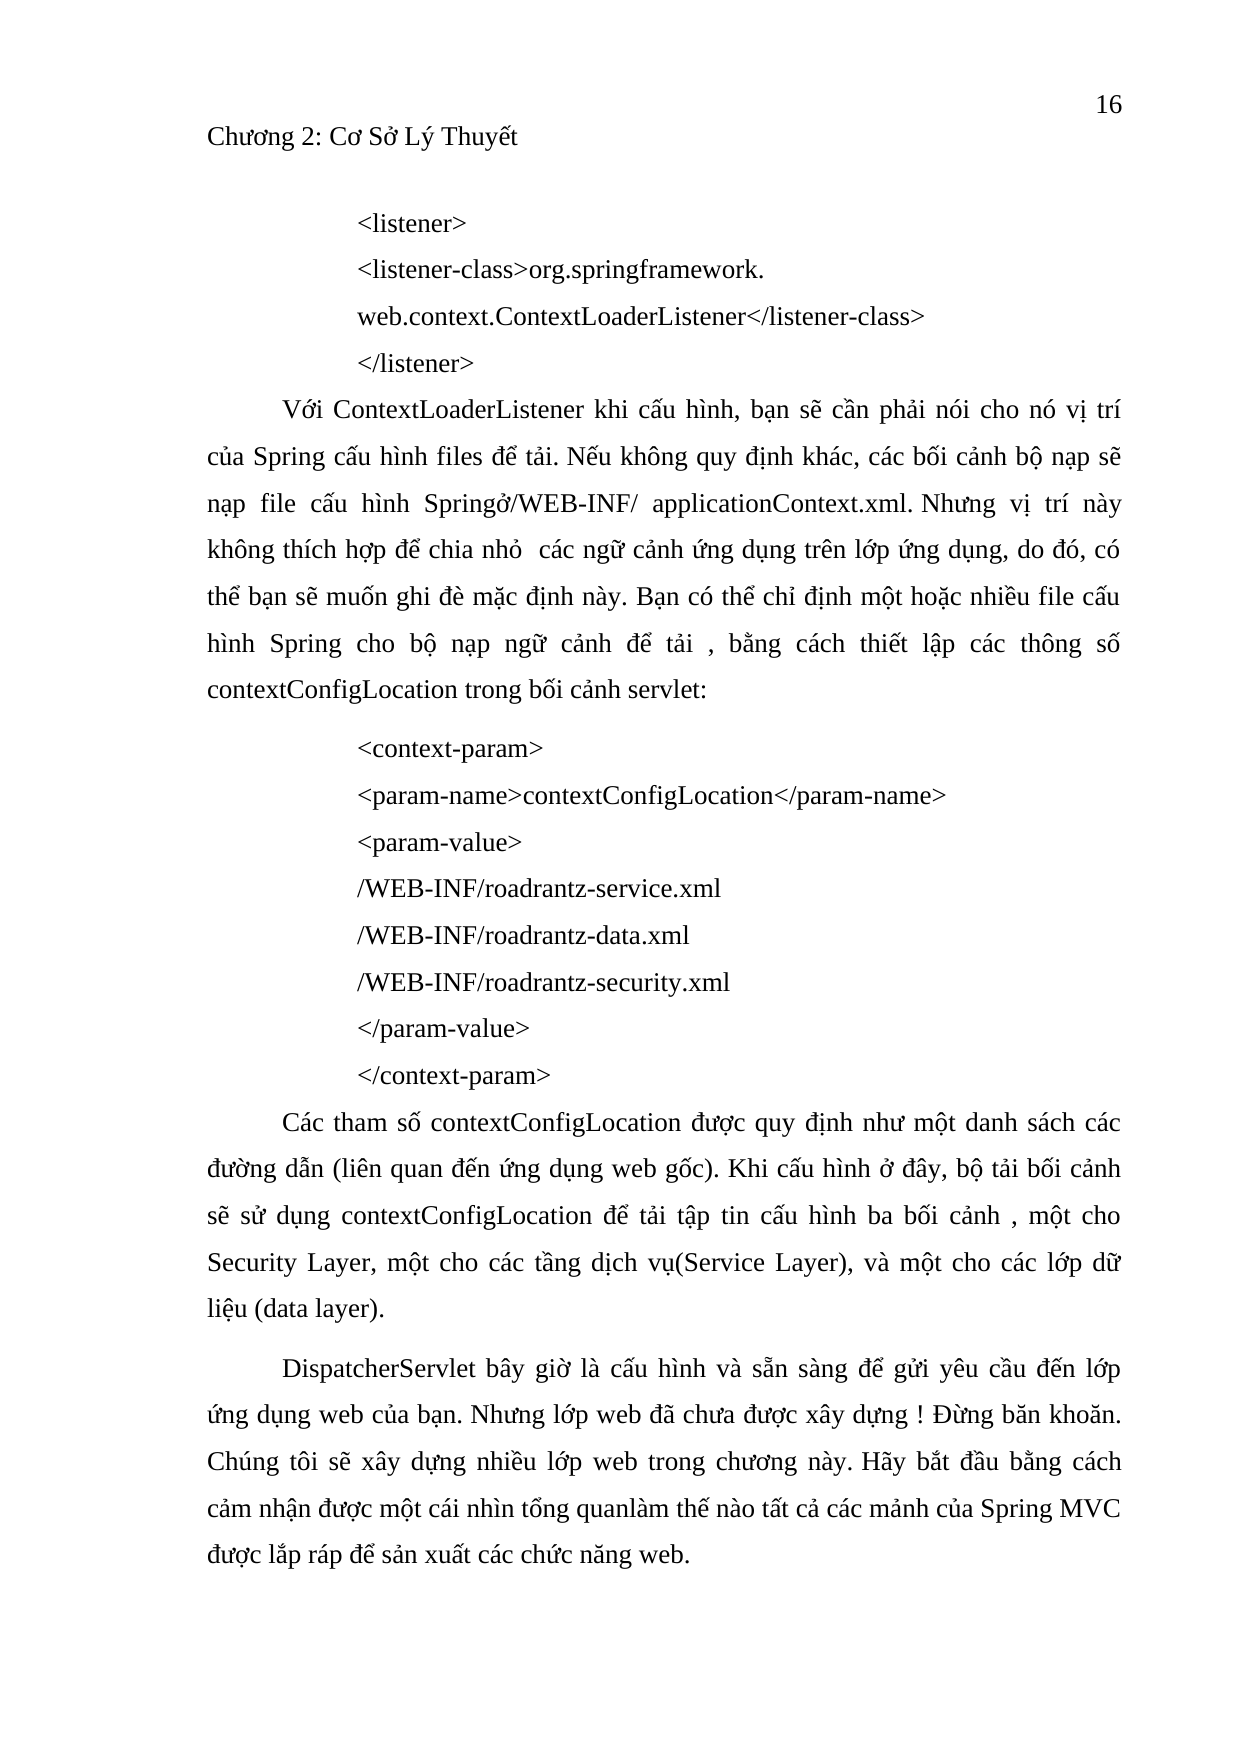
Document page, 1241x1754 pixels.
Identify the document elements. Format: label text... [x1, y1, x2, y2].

text /WEB-INF/roadrantz-service.xml [357, 873, 1122, 904]
text </context-param> [357, 1059, 1122, 1090]
text web.context.ContextLoaderListener</listener-class> [357, 300, 1122, 331]
text Với ContextLoaderListener khi cấu hình, bạn sẽ cần phải nói cho nó vị trí của Spring cấu hình files để tải. Nếu không quy định khác, các bối cảnh bộ nạp sẽ nạp file cấu hình Springở/WEB-INF/ applicationContext.xml. Nhưng vị trí này không thích hợp để chia nhỏ các ngữ cảnh ứng dụng trên lớp ứng dụng, do đó, có thể bạn sẽ muốn ghi đè mặc định này. Bạn có thể chỉ định một hoặc nhiều file cấu hình Spring cho bộ nạp ngữ cảnh để tải , bằng cách thiết lập các thông số contextConfigLocation trong bối cảnh servlet: [207, 393, 1122, 704]
text <listener> [357, 207, 1122, 238]
text <param-name>contextConfigLocation</param-name> [357, 779, 1122, 810]
text </param-value> [357, 1013, 1122, 1044]
text DispatcherServlet bây giờ là cấu hình và sẵn sàng để gửi yêu cầu đến lớp ứng dụng web của bạn. Nhưng lớp web đã chưa được xây dựng ! Đừng băn khoăn. Chúng tôi sẽ xây dựng nhiều lớp web trong chương này. Hãy bắt đầu bằng cách cảm nhận được một cái nhìn tổng quanlàm thế nào tất cả các mảnh của Spring MVC được lắp ráp để sản xuất các chức năng web. [207, 1352, 1122, 1569]
text /WEB-INF/roadrantz-data.xml [357, 919, 1122, 950]
text /WEB-INF/roadrantz-security.xml [357, 966, 1122, 997]
text <context-param> [357, 733, 1122, 764]
text Các tham số contextConfigLocation được quy định như một danh sách các đường dẫn (liên quan đến ứng dụng web gốc). Khi cấu hình ở đây, bộ tải bối cảnh sẽ sử dụng contextConfigLocation để tải tập tin cấu hình ba bối cảnh , một cho Security Layer, một cho các tầng dịch vụ(Service Layer), và một cho các lớp dữ liệu (data layer). [207, 1106, 1122, 1324]
text </listener> [357, 347, 1122, 378]
text <param-value> [357, 826, 1122, 857]
text <listener-class>org.springframework. [357, 253, 1122, 284]
